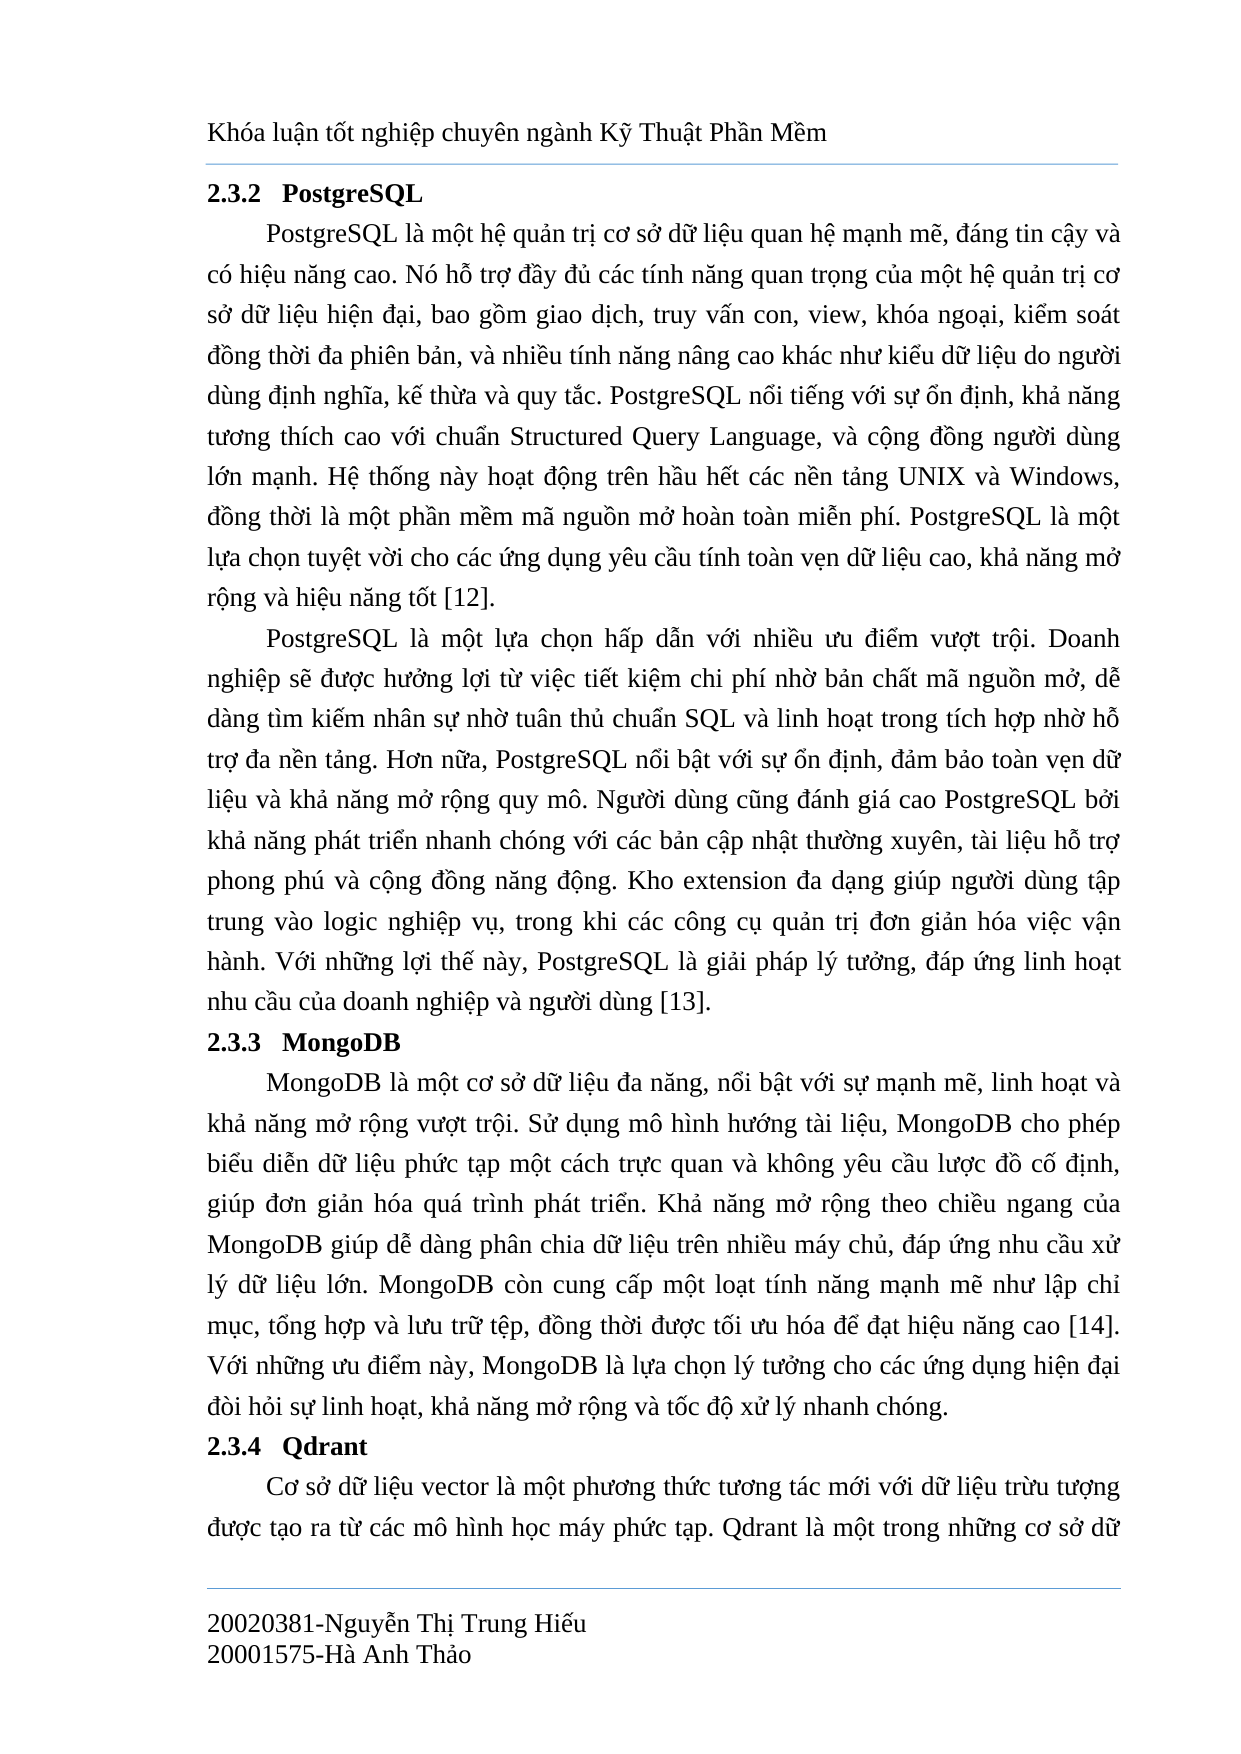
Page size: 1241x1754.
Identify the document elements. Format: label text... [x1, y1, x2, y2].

subtitle PostgreSQL [207, 177, 1122, 208]
text PostgreSQL là một lựa chọn hấp dẫn với nhiều ưu điểm vượt trội. Doanh nghiệp sẽ được hưởng lợi từ việc tiết kiệm chi phí nhờ bản chất mã nguồn mở, dễ dàng tìm kiếm nhân sự nhờ tuân thủ chuẩn SQL và linh hoạt trong tích hợp nhờ hỗ trợ đa nền tảng. Hơn nữa, PostgreSQL nổi bật với sự ổn định, đảm bảo toàn vẹn dữ liệu và khả năng mở rộng quy mô. Người dùng cũng đánh giá cao PostgreSQL bởi khả năng phát triển nhanh chóng với các bản cập nhật thường xuyên, tài liệu hỗ trợ phong phú và cộng đồng năng động. Kho extension đa dạng giúp người dùng tập trung vào logic nghiệp vụ, trong khi các công cụ quản trị đơn giản hóa việc vận hành. Với những lợi thế này, PostgreSQL là giải pháp lý tưởng, đáp ứng linh hoạt nhu cầu của doanh nghiệp và người dùng [13]. [207, 622, 1122, 1017]
subtitle Qdrant [207, 1430, 1122, 1461]
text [207, 1471, 1122, 1542]
text PostgreSQL là một hệ quản trị cơ sở dữ liệu quan hệ mạnh mẽ, đáng tin cậy và có hiệu năng cao. Nó hỗ trợ đầy đủ các tính năng quan trọng của một hệ quản trị cơ sở dữ liệu hiện đại, bao gồm giao dịch, truy vấn con, view, khóa ngoại, kiểm soát đồng thời đa phiên bản, và nhiều tính năng nâng cao khác như kiểu dữ liệu do người dùng định nghĩa, kế thừa và quy tắc. PostgreSQL nổi tiếng với sự ổn định, khả năng tương thích cao với chuẩn Structured Query Language, và cộng đồng người dùng lớn mạnh. Hệ thống này hoạt động trên hầu hết các nền tảng UNIX và Windows, đồng thời là một phần mềm mã nguồn mở hoàn toàn miễn phí. PostgreSQL là một lựa chọn tuyệt vời cho các ứng dụng yêu cầu tính toàn vẹn dữ liệu cao, khả năng mở rộng và hiệu năng tốt [12]. [207, 218, 1122, 612]
text MongoDB là một cơ sở dữ liệu đa năng, nổi bật với sự mạnh mẽ, linh hoạt và khả năng mở rộng vượt trội. Sử dụng mô hình hướng tài liệu, MongoDB cho phép biểu diễn dữ liệu phức tạp một cách trực quan và không yêu cầu lược đồ cố định, giúp đơn giản hóa quá trình phát triển. Khả năng mở rộng theo chiều ngang của MongoDB giúp dễ dàng phân chia dữ liệu trên nhiều máy chủ, đáp ứng nhu cầu xử lý dữ liệu lớn. MongoDB còn cung cấp một loạt tính năng mạnh mẽ như lập chỉ mục, tổng hợp và lưu trữ tệp, đồng thời được tối ưu hóa để đạt hiệu năng cao [14]. Với những ưu điểm này, MongoDB là lựa chọn lý tưởng cho các ứng dụng hiện đại đòi hỏi sự linh hoạt, khả năng mở rộng và tốc độ xử lý nhanh chóng. [207, 1066, 1122, 1421]
subtitle MongoDB [207, 1026, 1122, 1057]
